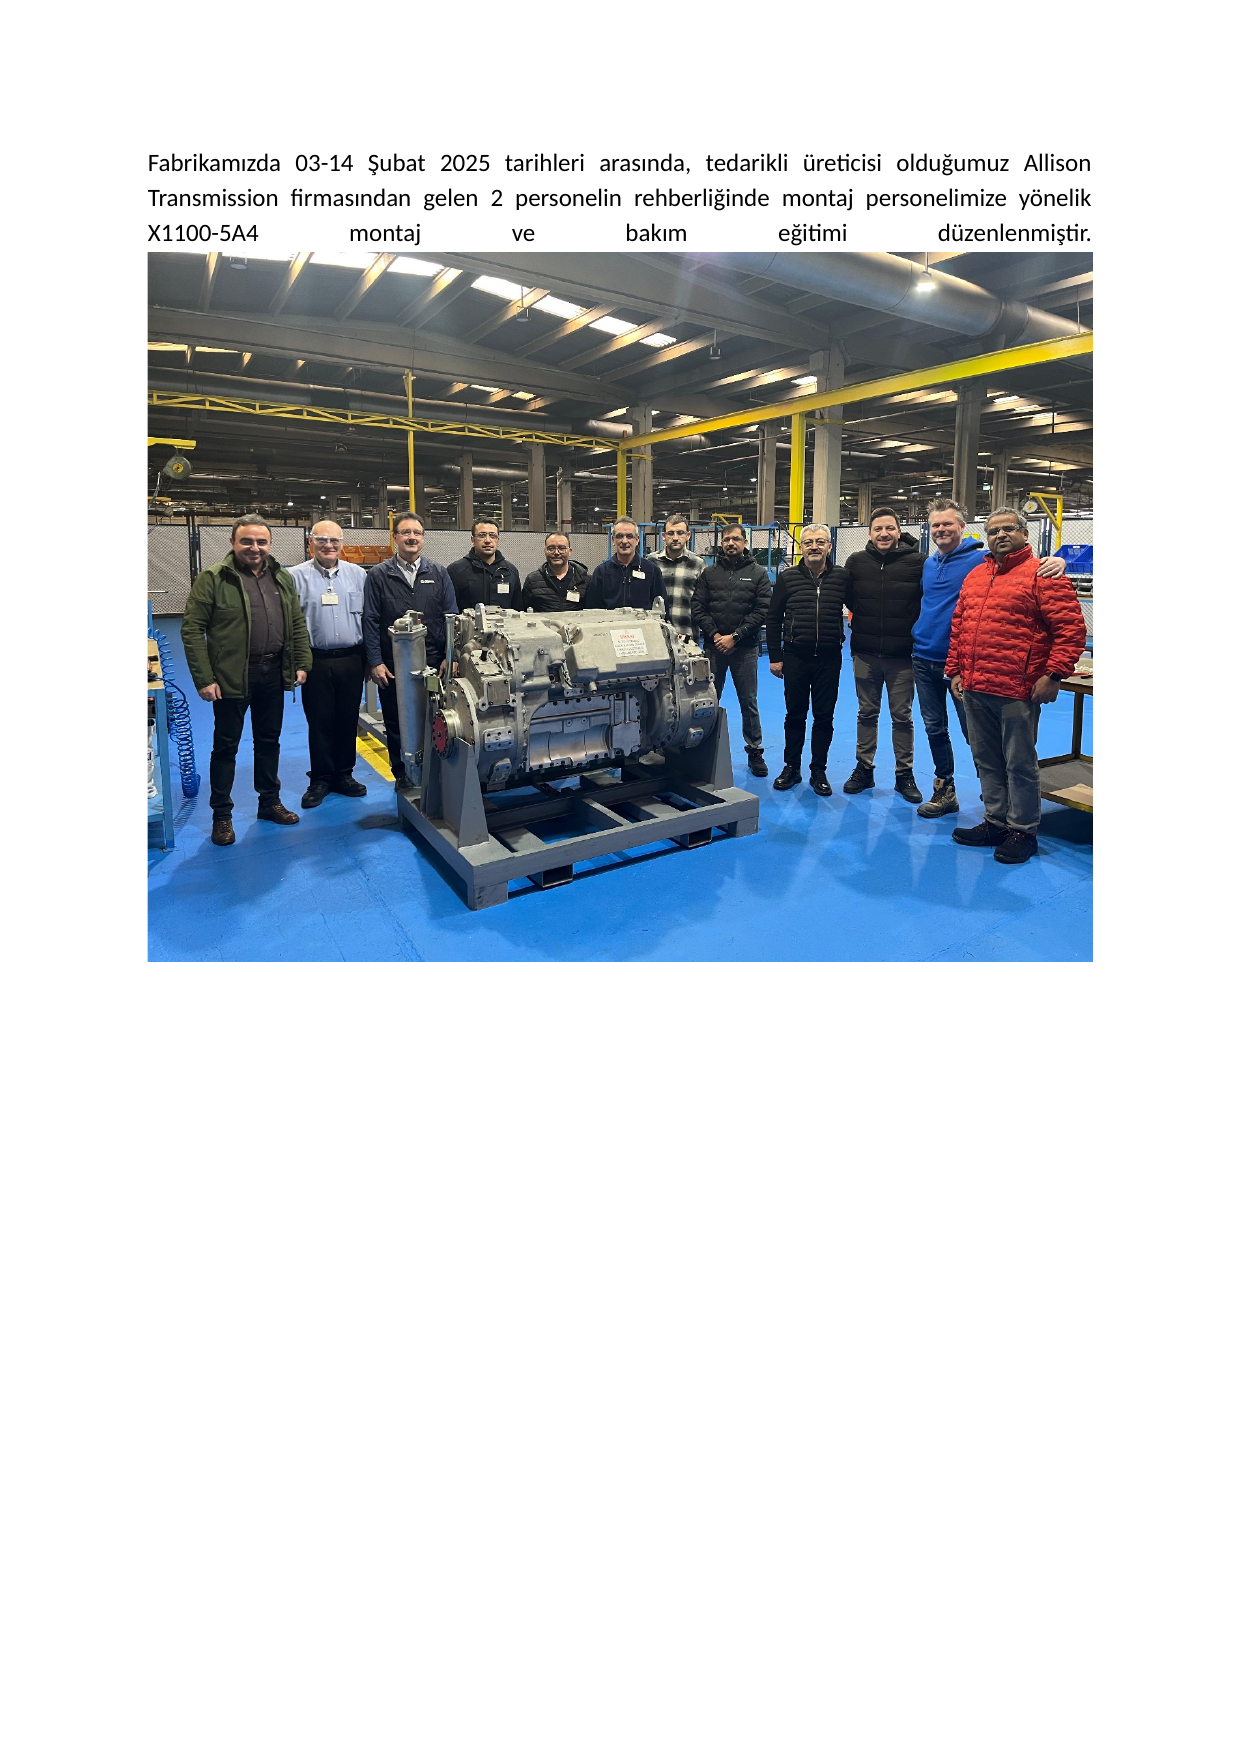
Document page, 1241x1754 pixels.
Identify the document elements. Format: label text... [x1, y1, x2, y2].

text Fabrikamızda 03-14 Şubat 2025 tarihleri arasında, tedarikli üreticisi olduğumuz Allison Transmission firmasından gelen 2 personelin rehberliğinde montaj personelimize yönelik X1100-5A4 montaj ve bakım eğitimi düzenlenmiştir. [148, 148, 1093, 252]
picture [147, 252, 1093, 962]
